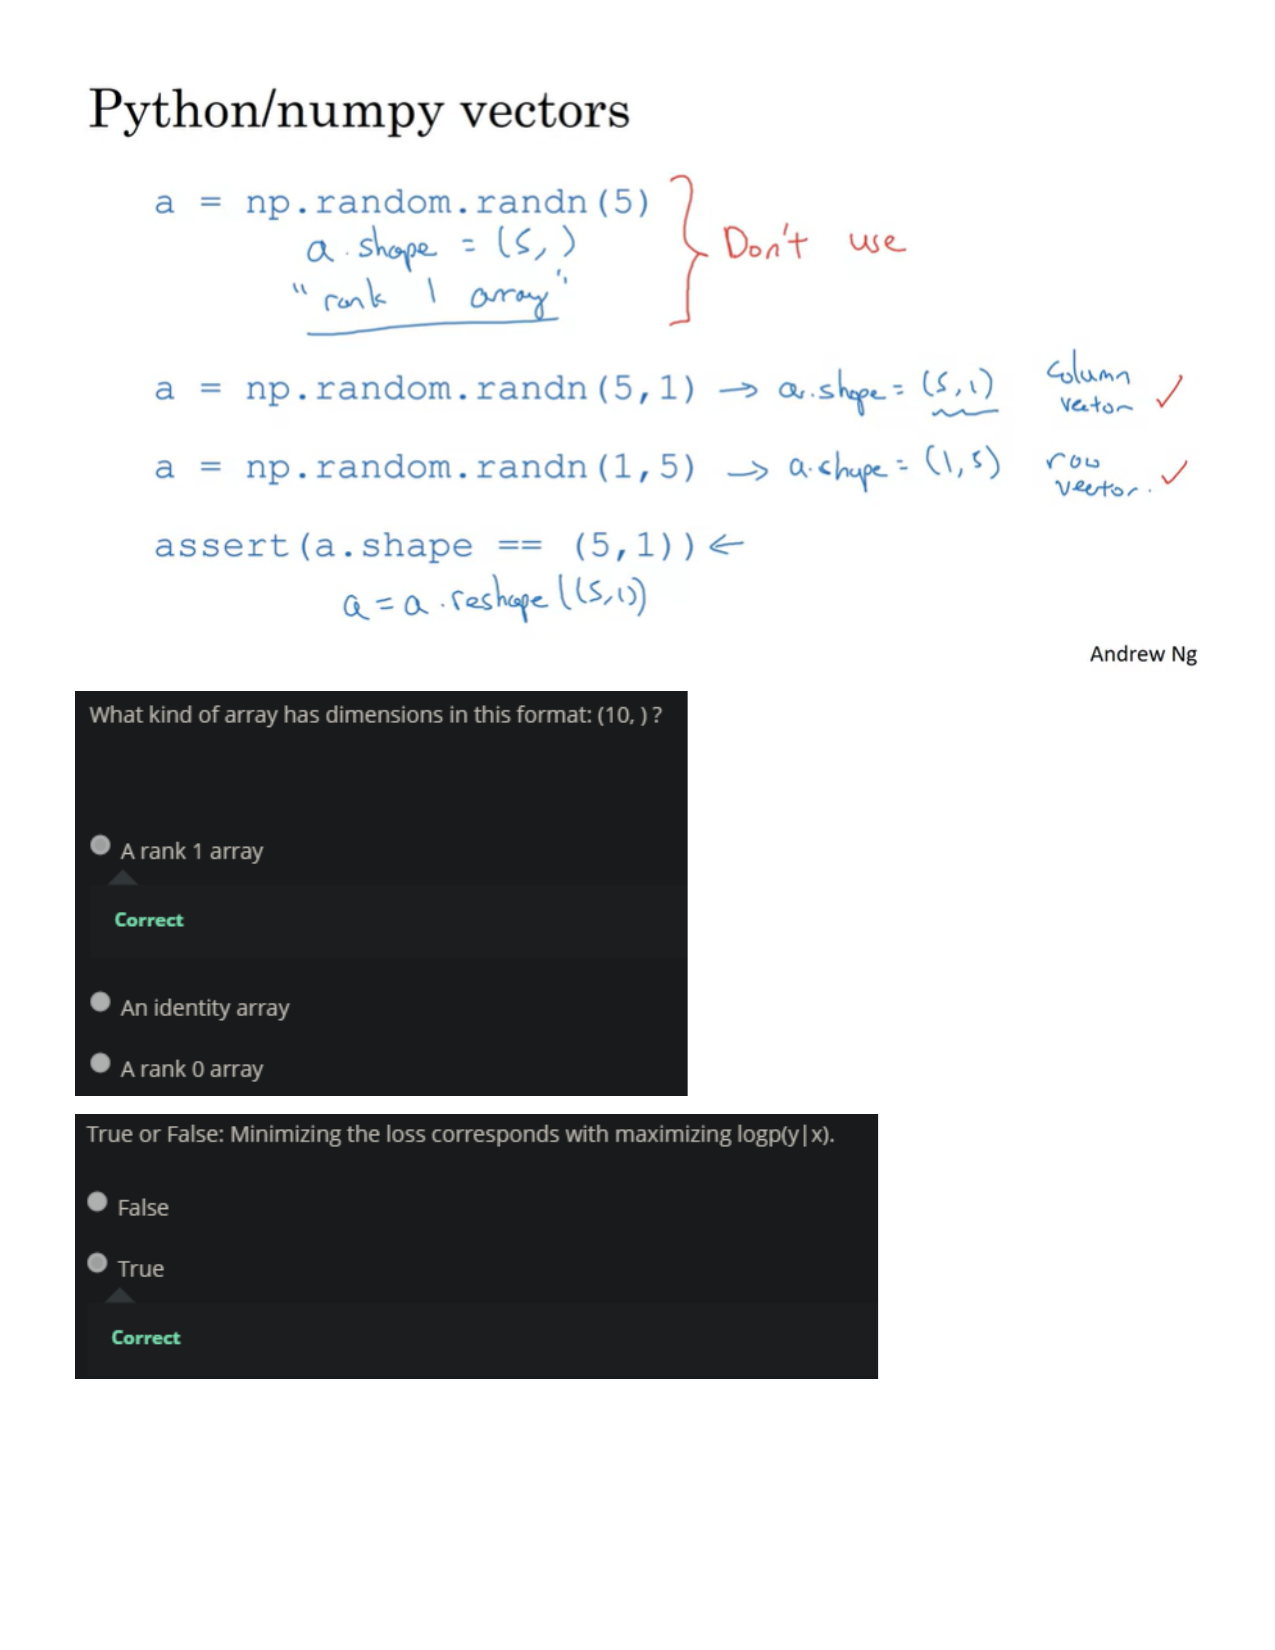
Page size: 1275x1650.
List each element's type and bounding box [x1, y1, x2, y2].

picture [75, 75, 1200, 672]
picture [75, 1114, 879, 1379]
picture [75, 691, 688, 1096]
